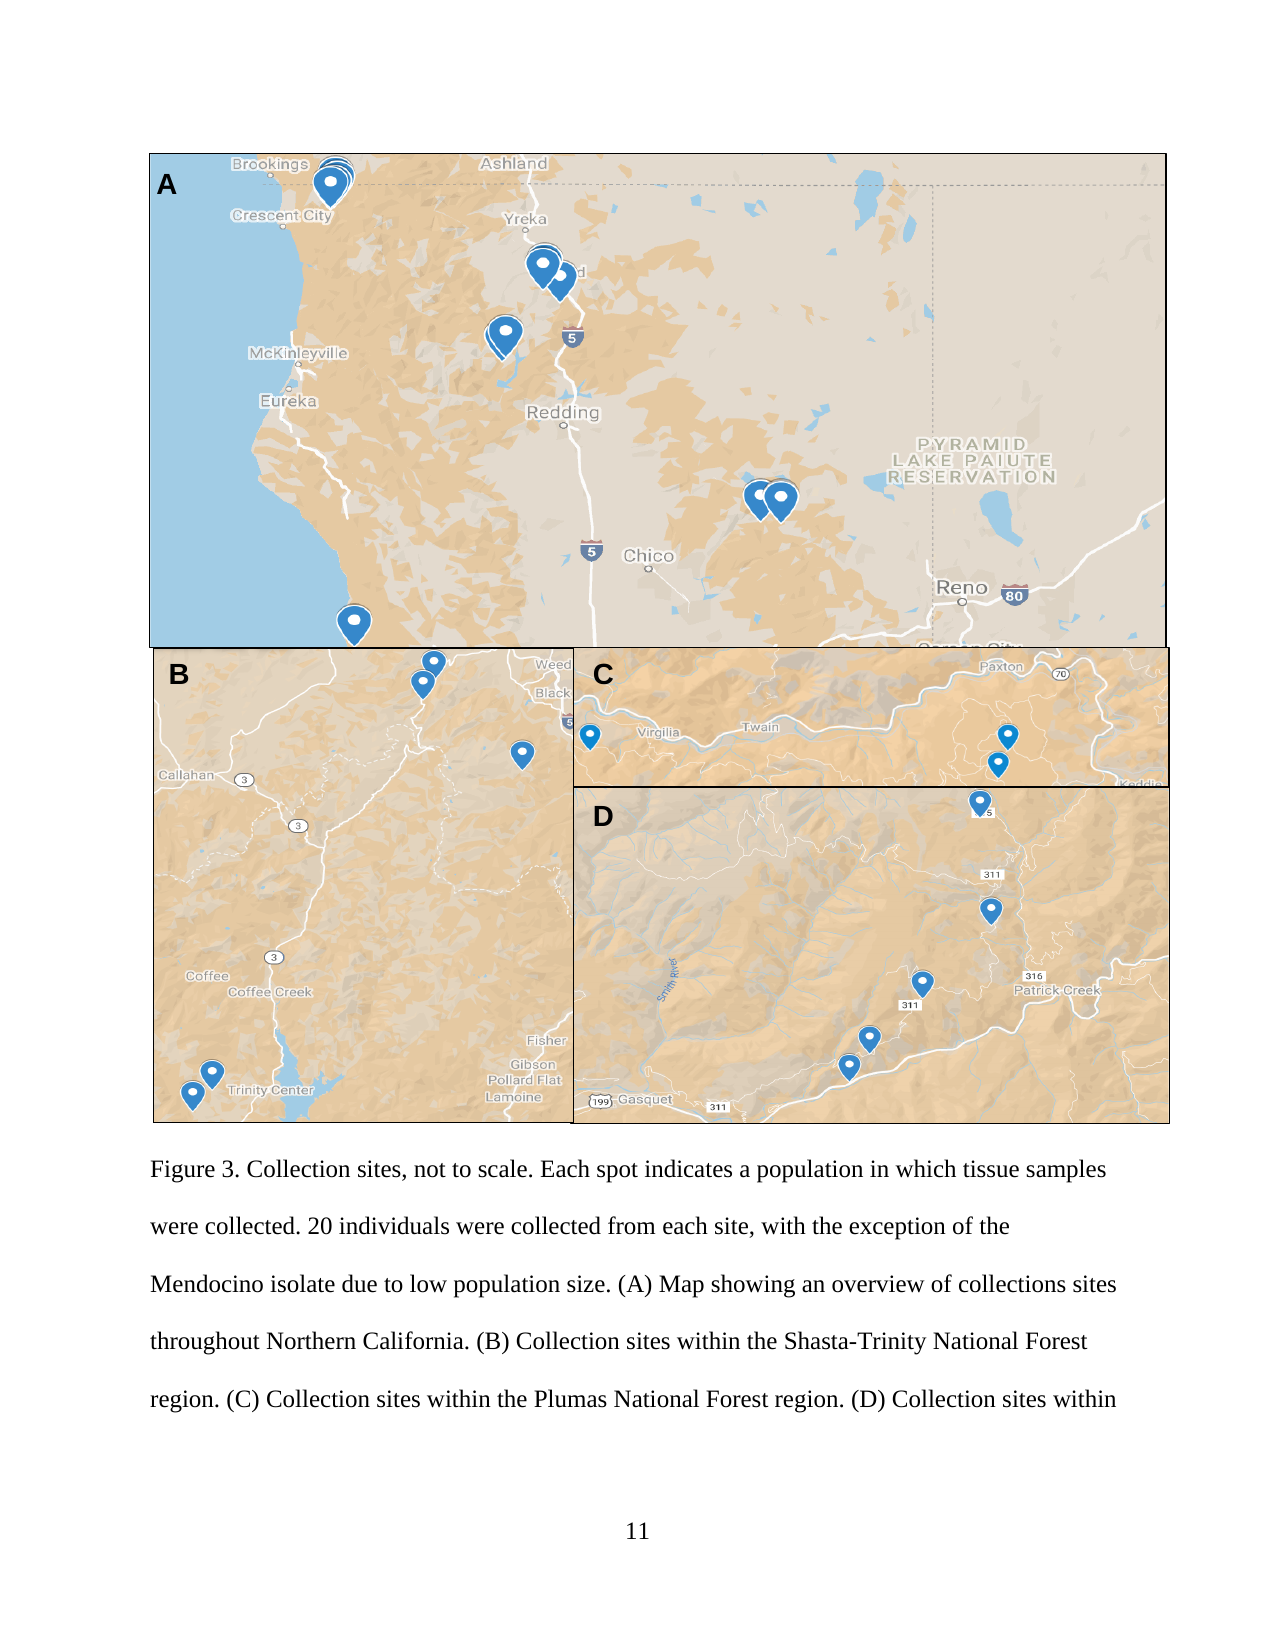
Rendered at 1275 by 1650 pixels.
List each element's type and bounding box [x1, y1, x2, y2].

picture [154, 649, 573, 1122]
picture [150, 154, 1165, 647]
text [150, 648, 1125, 1413]
picture [574, 788, 1169, 1123]
picture [574, 648, 1168, 786]
